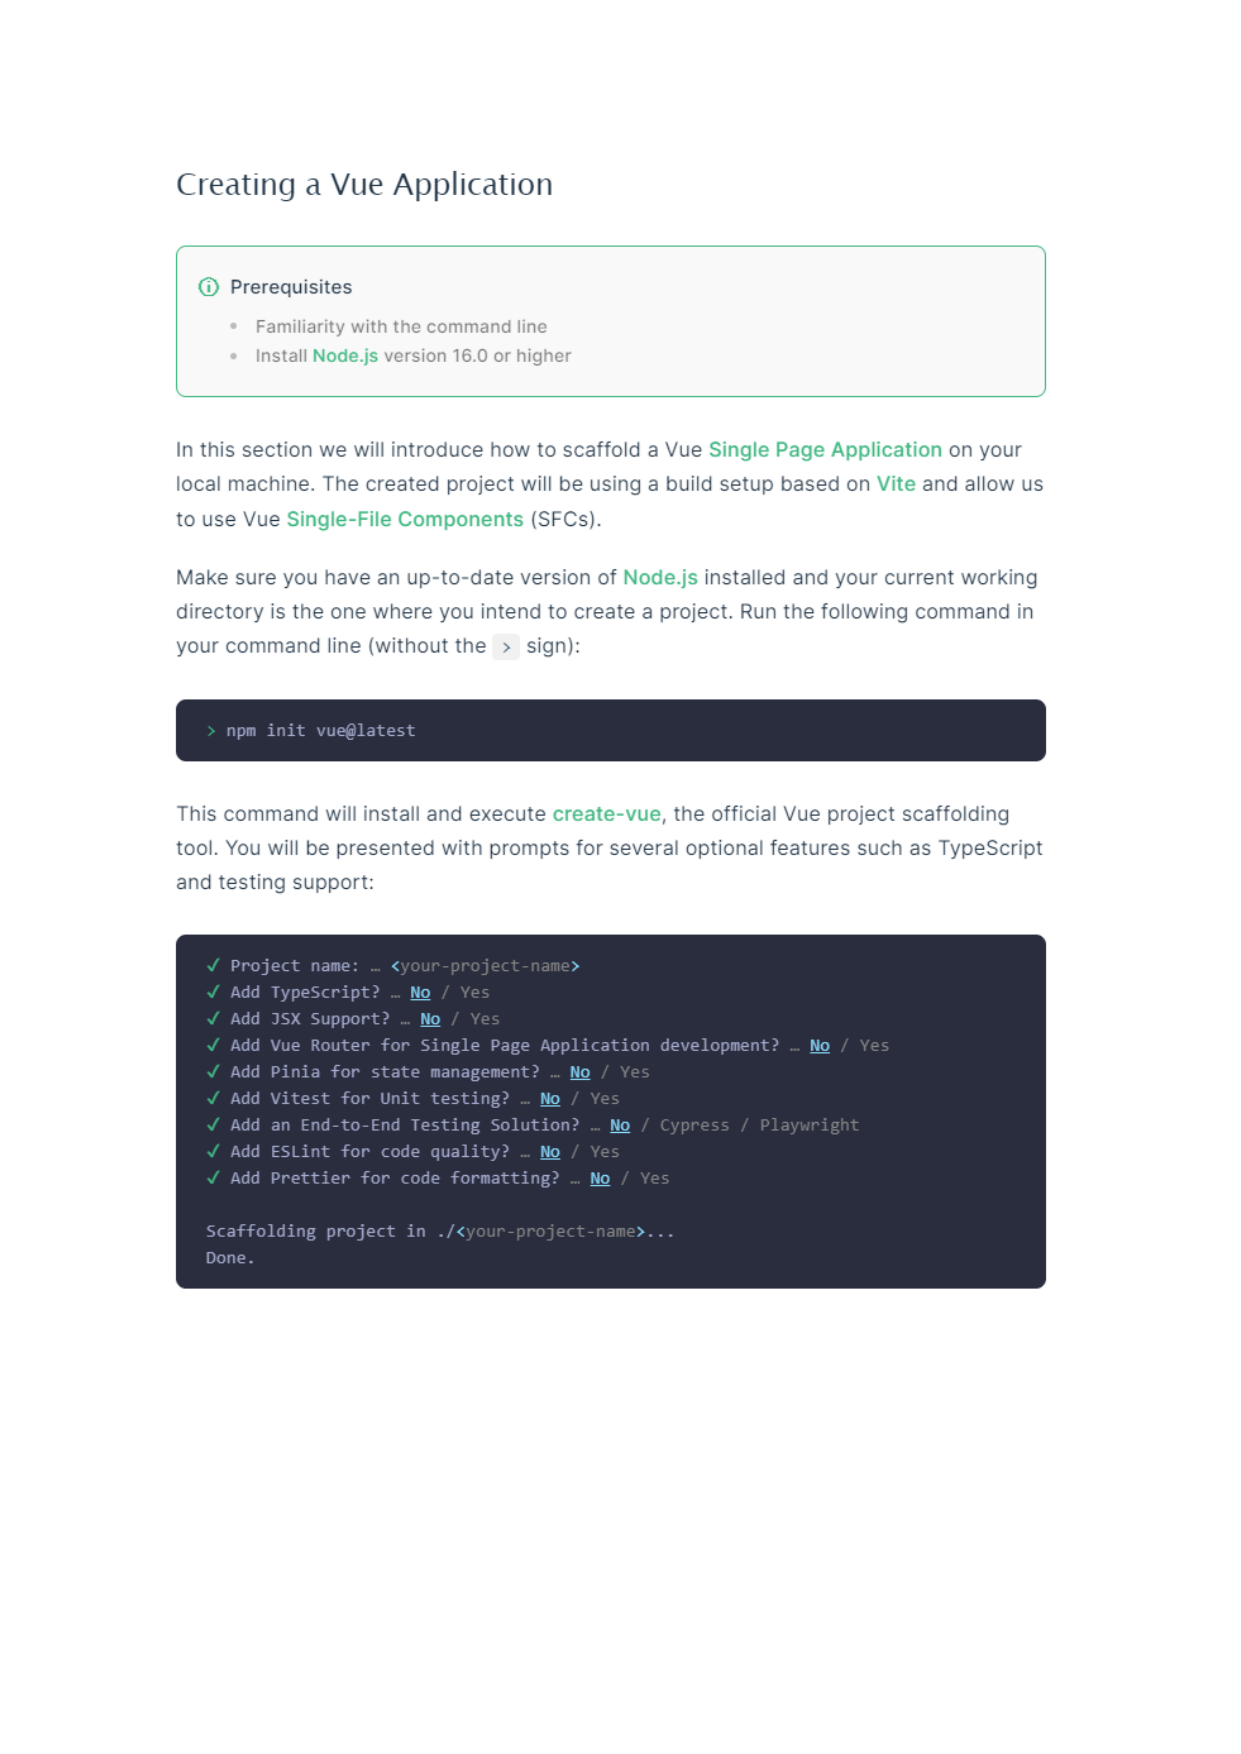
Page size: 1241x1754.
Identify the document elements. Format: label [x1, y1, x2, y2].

picture [147, 147, 1093, 1309]
